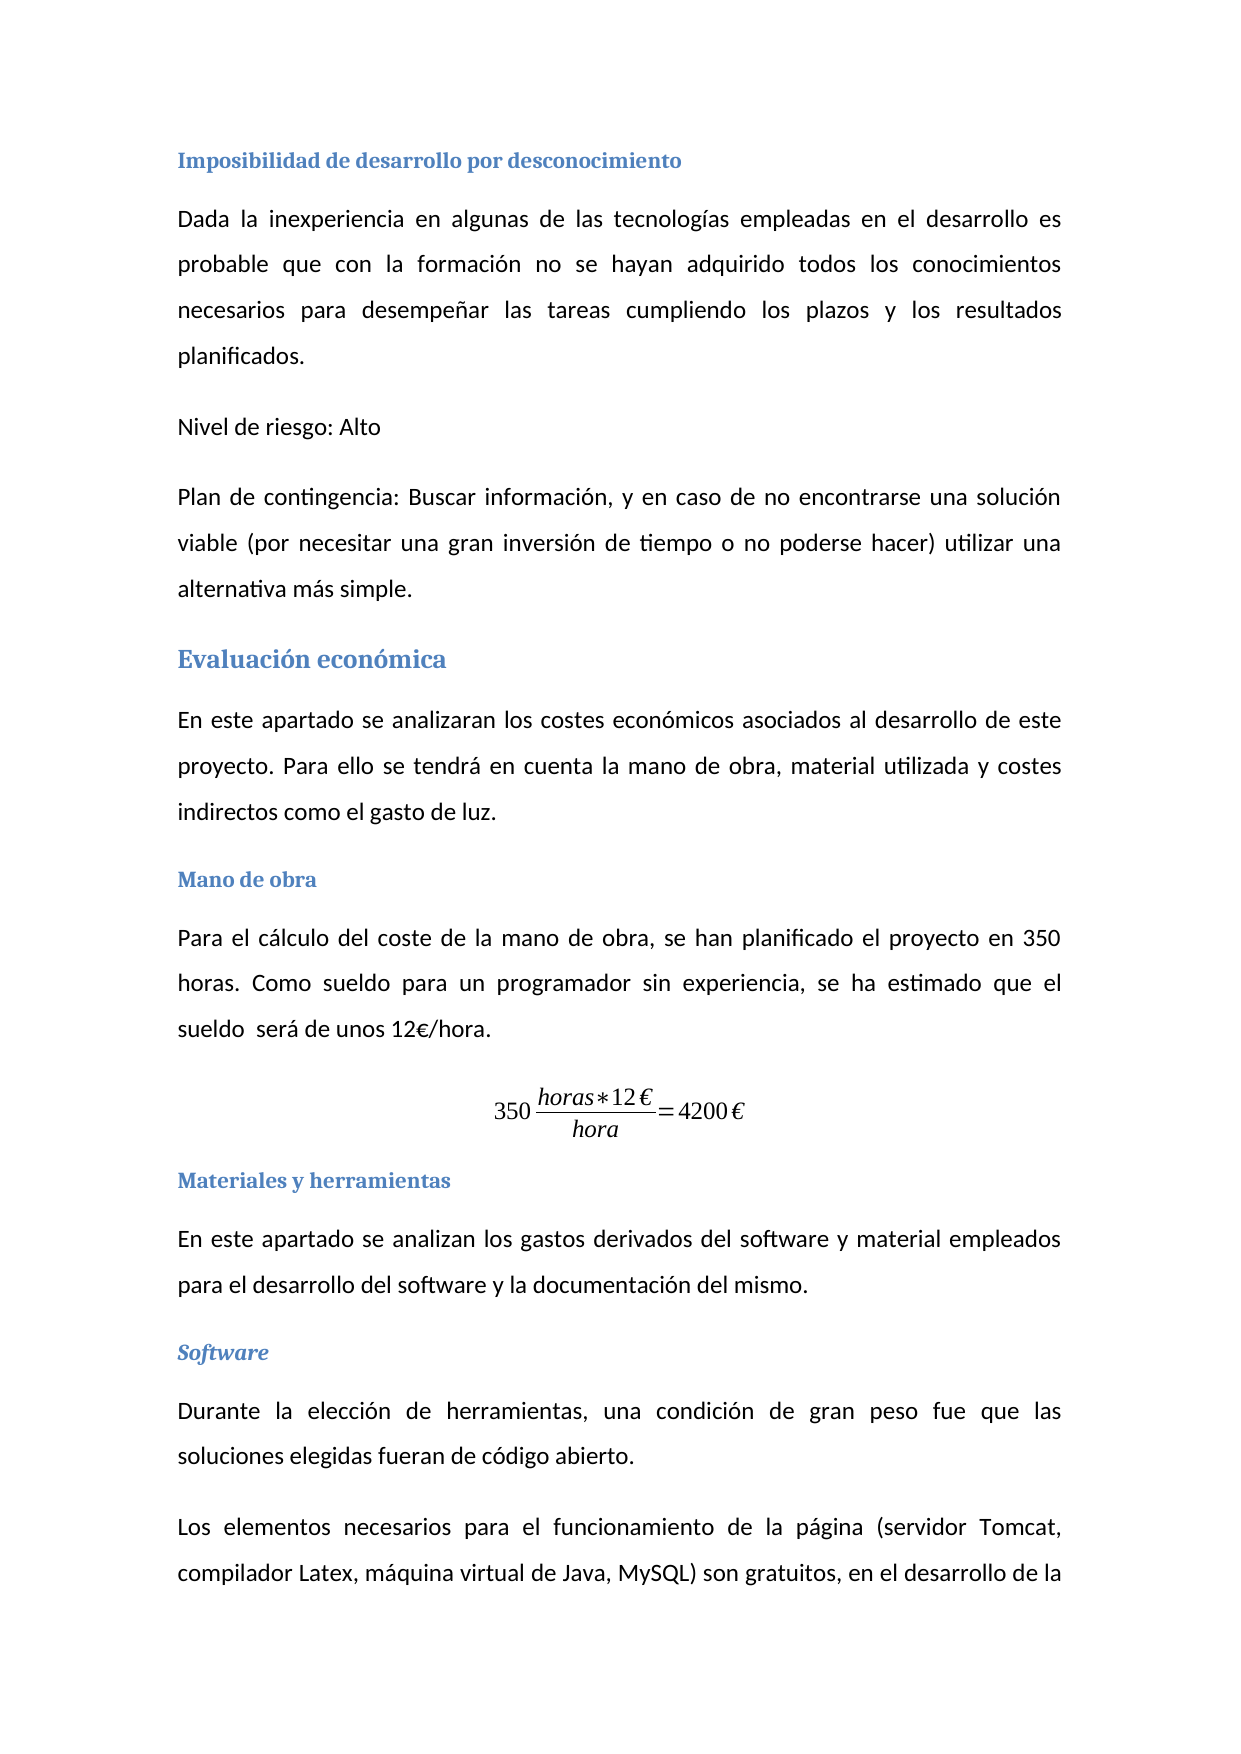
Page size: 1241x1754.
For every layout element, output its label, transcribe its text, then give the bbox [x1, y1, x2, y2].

text En este apartado se analizaran los costes económicos asociados al desarrollo de este proyecto. Para ello se tendrá en cuenta la mano de obra, material utilizada y costes indirectos como el gasto de luz. [177, 704, 1063, 826]
text Plan de contingencia: Buscar información, y en caso de no encontrarse una solución viable (por necesitar una gran inversión de tiempo o no poderse hacer) utilizar una alternativa más simple. [177, 481, 1063, 603]
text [177, 1511, 1063, 1587]
text Nivel de riesgo: Alto [177, 411, 1063, 441]
subtitle Evaluación económica [177, 644, 1063, 675]
subtitle Imposibilidad de desarrollo por desconocimiento [177, 148, 1063, 174]
subtitle Materiales y herramientas [177, 1168, 1063, 1194]
subtitle Mano de obra [177, 867, 1063, 893]
subtitle Software [177, 1339, 1063, 1366]
text Dada la inexperiencia en algunas de las tecnologías empleadas en el desarrollo es probable que con la formación no se hayan adquirido todos los conocimientos necesarios para desempeñar las tareas cumpliendo los plazos y los resultados planificados. [177, 203, 1063, 371]
text Durante la elección de herramientas, una condición de gran peso fue que las soluciones elegidas fueran de código abierto. [177, 1395, 1063, 1471]
text Para el cálculo del coste de la mano de obra, se han planificado el proyecto en 350 horas. Como sueldo para un programador sin experiencia, se ha estimado que el sueldo será de unos 12€/hora. [177, 922, 1063, 1044]
text En este apartado se analizan los gastos derivados del software y material empleados para el desarrollo del software y la documentación del mismo. [177, 1223, 1063, 1299]
